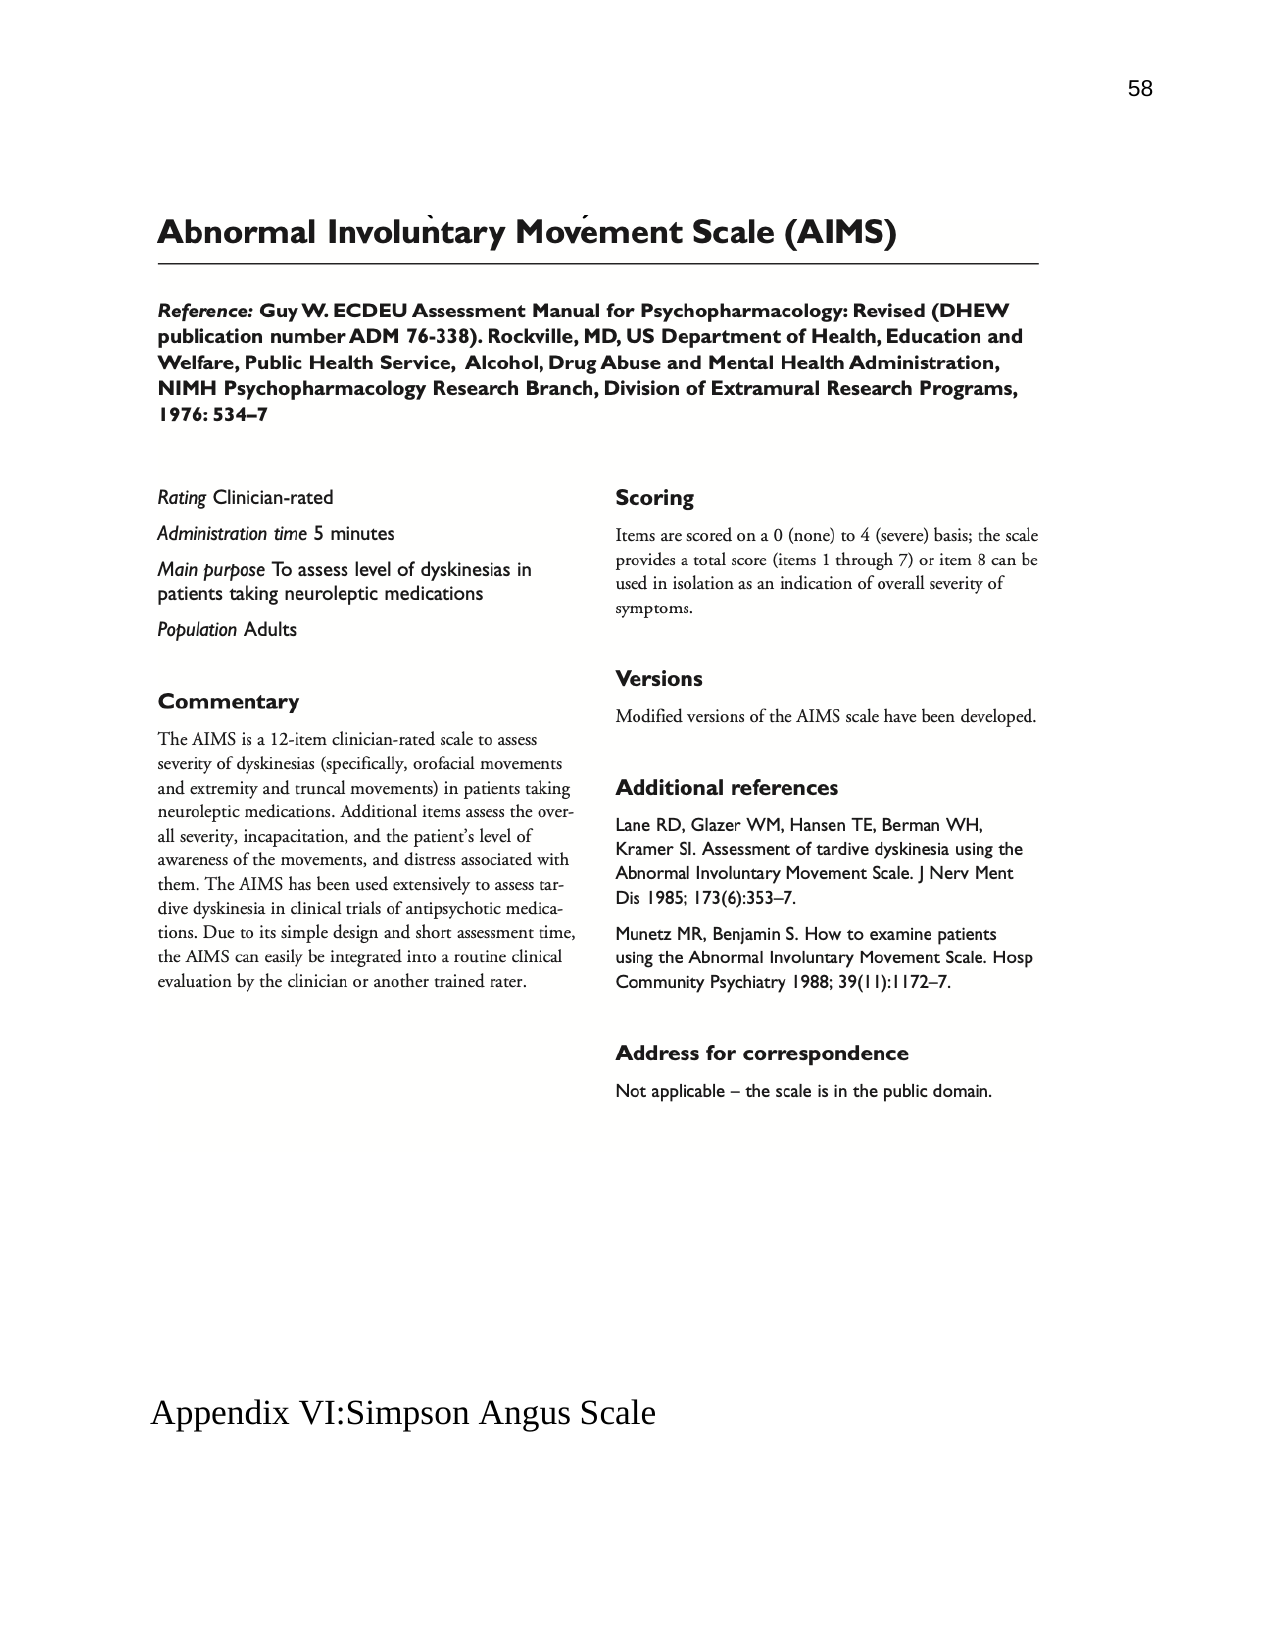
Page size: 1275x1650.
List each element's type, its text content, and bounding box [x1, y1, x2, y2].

text Appendix VI:Simpson Angus Scale [150, 1391, 1153, 1432]
picture [150, 215, 1125, 1152]
